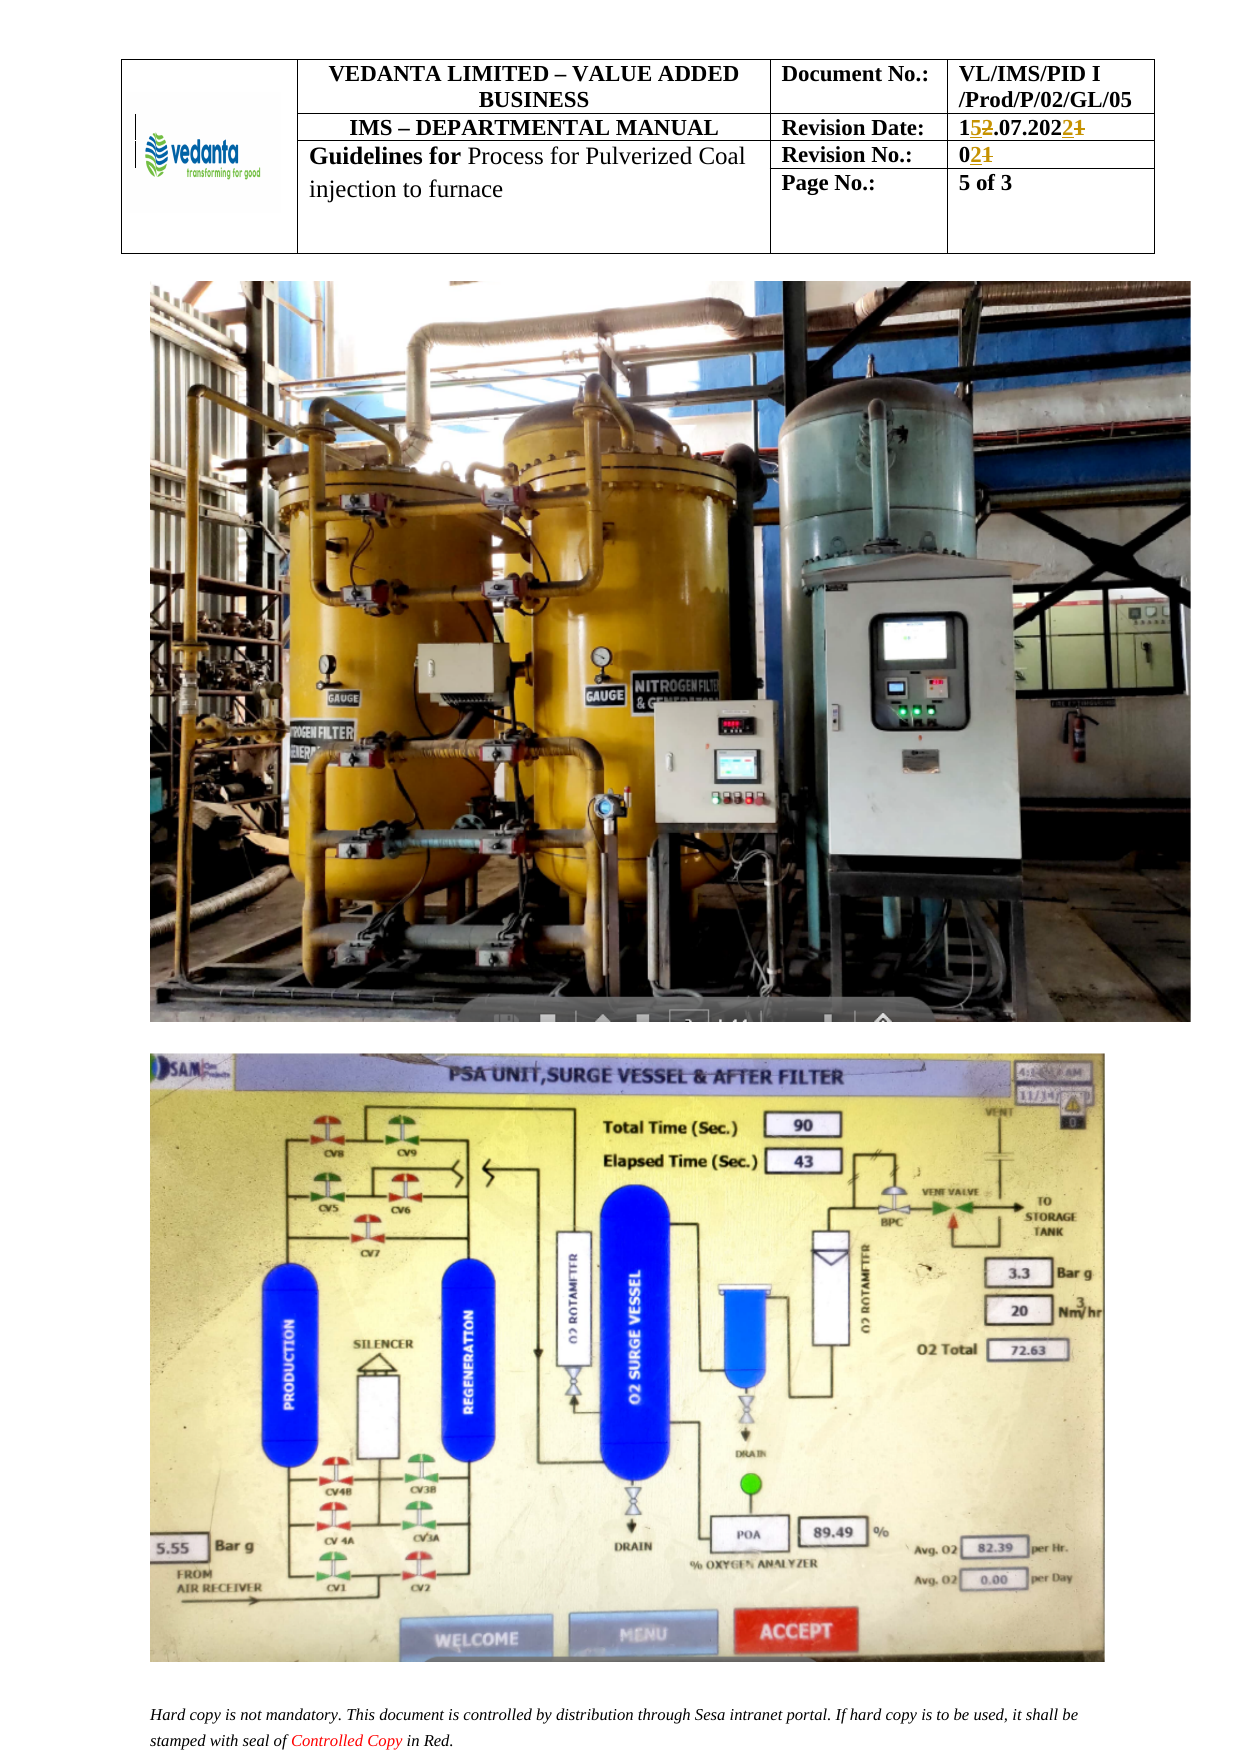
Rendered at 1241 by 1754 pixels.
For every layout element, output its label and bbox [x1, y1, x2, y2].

picture [150, 281, 1191, 1022]
picture [126, 92, 281, 213]
picture [150, 1047, 1105, 1662]
